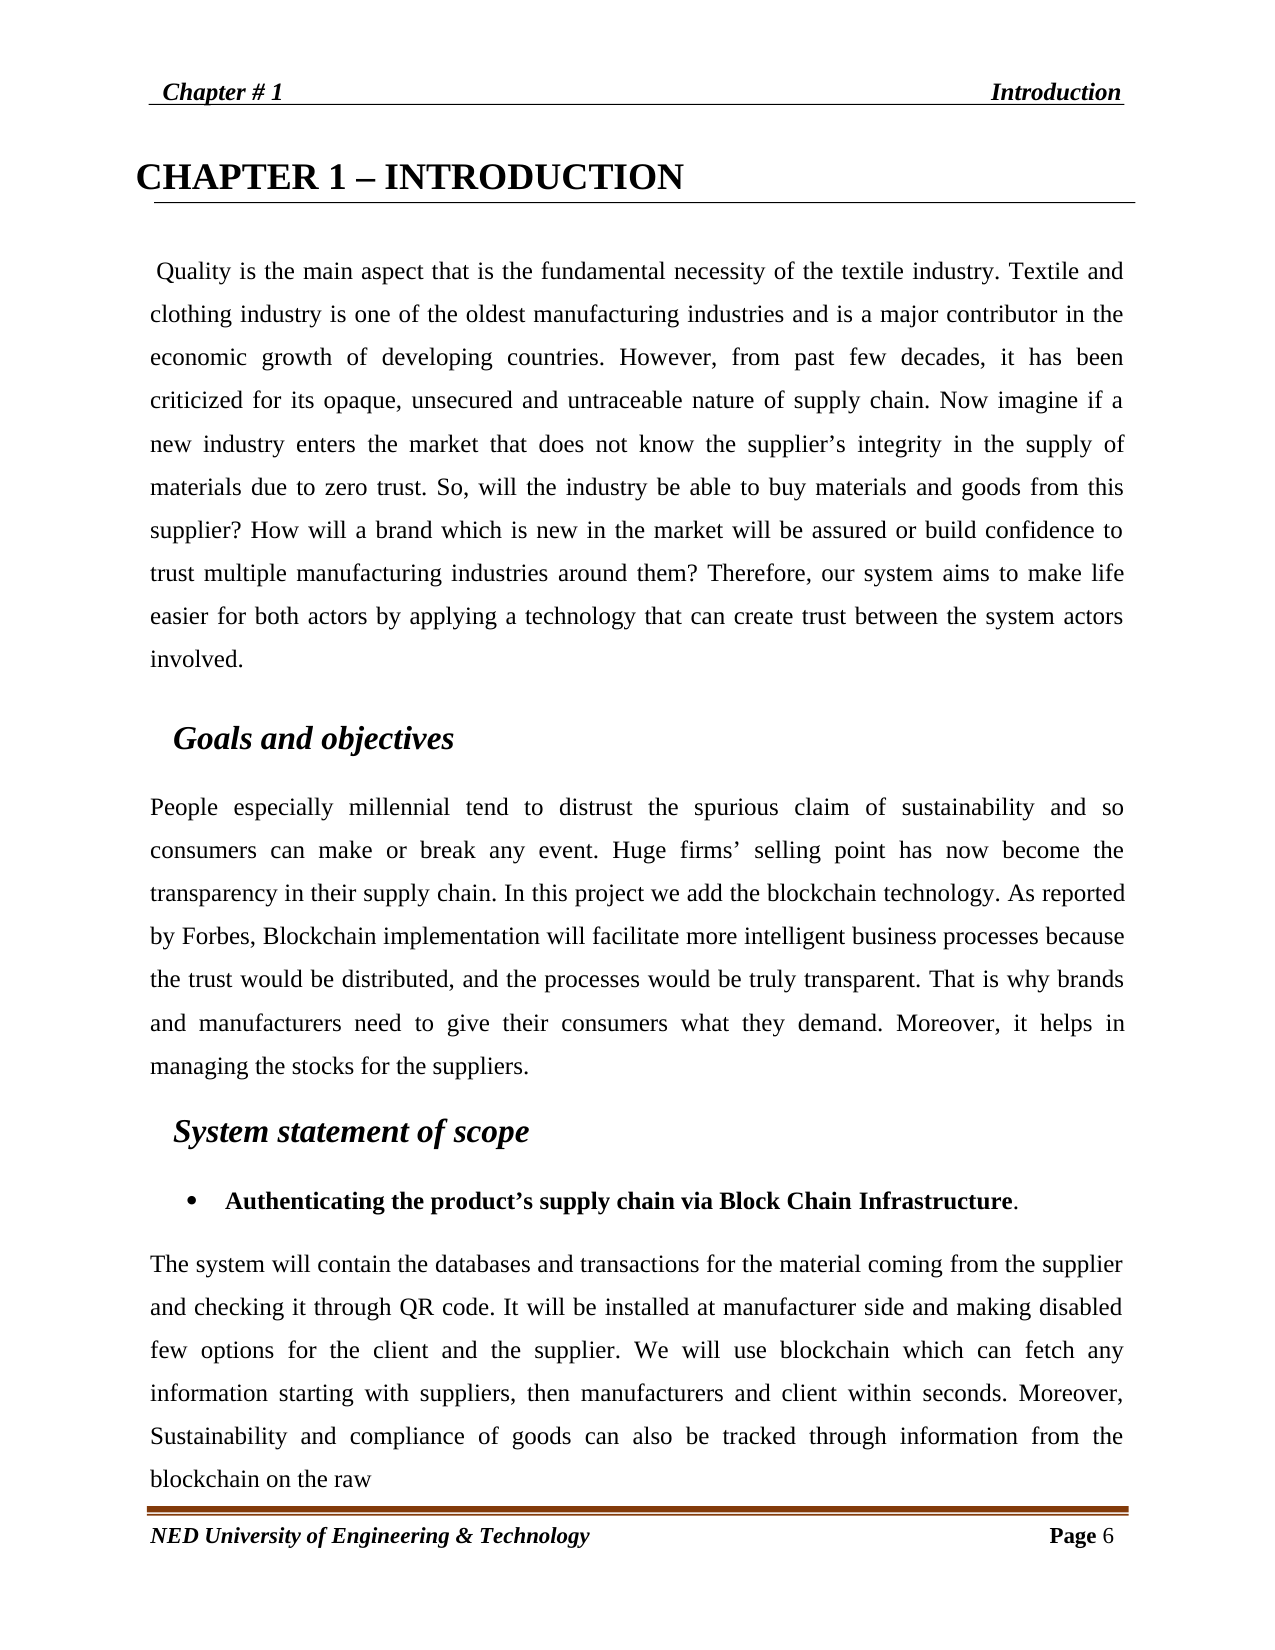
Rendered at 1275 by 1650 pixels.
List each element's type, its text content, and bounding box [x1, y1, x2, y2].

subtitle CHAPTER 1 – INTRODUCTION [135, 154, 1177, 198]
text Quality is the main aspect that is the fundamental necessity of the textile industry. Textile and clothing industry is one of the oldest manufacturing industries and is a major contributor in the economic growth of developing countries. However, from past few decades, it has been criticized for its opaque, unsecured and untraceable nature of supply chain. Now imagine if a new industry enters the market that does not know the supplier’s integrity in the supply of materials due to zero trust. So, will the industry be able to buy materials and goods from this supplier? How will a brand which is new in the market will be assured or build confidence to trust multiple manufacturing industries around them? Therefore, our system aims to make life easier for both actors by applying a technology that can create trust between the system actors involved. [150, 256, 1125, 673]
text People especially millennial tend to distrust the spurious claim of sustainability and so consumers can make or break any event. Huge firms’ selling point has now become the transparency in their supply chain. In this project we add the blockchain technology. As reported by Forbes, Blockchain implementation will facilitate more intelligent business processes because the trust would be distributed, and the processes would be truly transparent. That is why brands and manufacturers need to give their consumers what they demand. Moreover, it helps in managing the stocks for the suppliers. [150, 792, 1125, 1079]
subtitle System statement of scope [135, 1111, 1177, 1149]
text The system will contain the databases and transactions for the material coming from the supplier and checking it through QR code. It will be installed at manufacturer side and making disabled few options for the client and the supplier. We will use blockchain which can fetch any information starting with suppliers, then manufacturers and client within seconds. Moreover, Sustainability and compliance of goods can also be tracked through information from the blockchain on the raw [150, 1249, 1125, 1493]
subtitle Goals and objectives [135, 718, 1177, 757]
subtitle Authenticating the product’s supply chain via Block Chain Infrastructure. [187, 1186, 1177, 1214]
